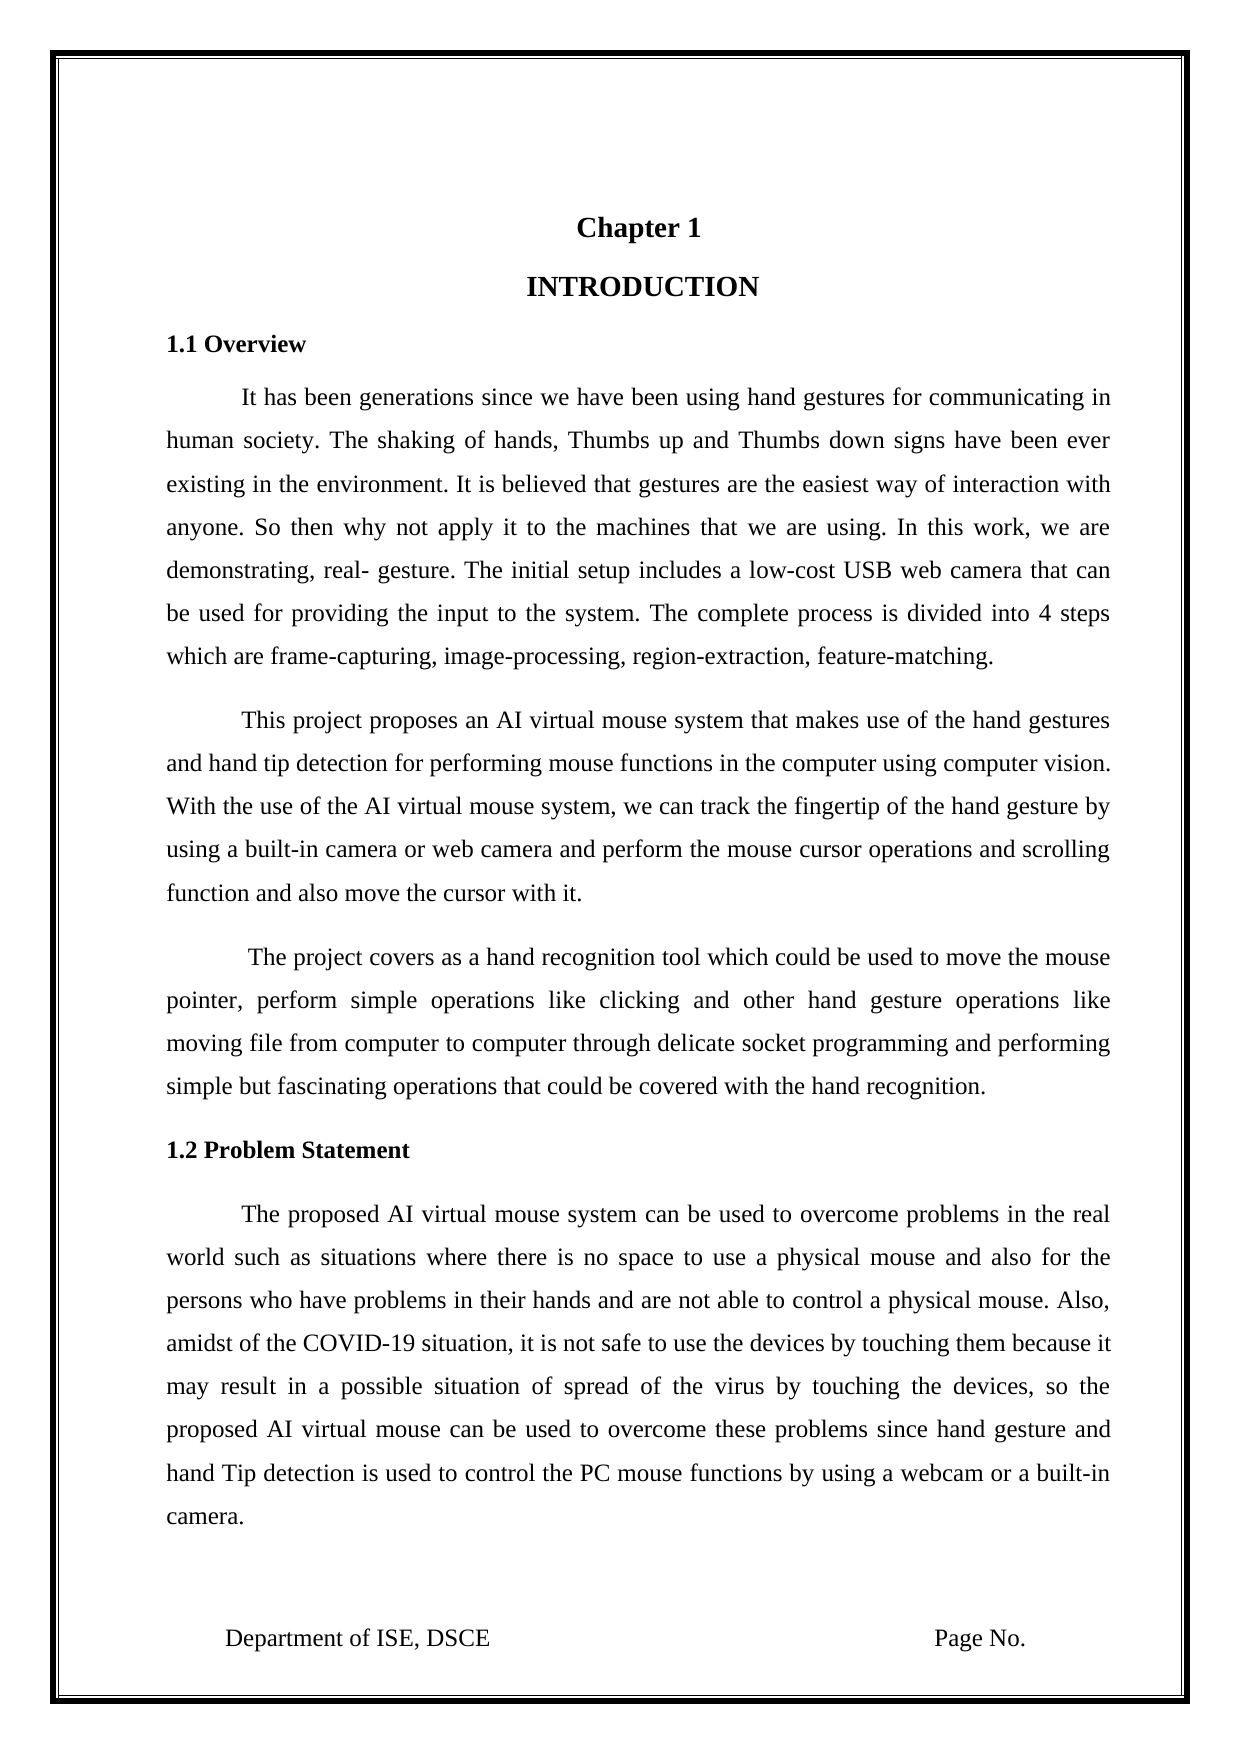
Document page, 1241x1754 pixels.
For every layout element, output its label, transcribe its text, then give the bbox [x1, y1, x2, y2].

text 1.2 Problem Statement [166, 1135, 1112, 1164]
text The project covers as a hand recognition tool which could be used to move the mouse pointer, perform simple operations like clicking and other hand gesture operations like moving file from computer to computer through delicate socket programming and performing simple but fascinating operations that could be covered with the hand recognition. [166, 942, 1112, 1100]
text It has been generations since we have been using hand gestures for communicating in human society. The shaking of hands, Thumbs up and Thumbs down signs have been ever existing in the environment. It is believed that gestures are the easiest way of interaction with anyone. So then why not apply it to the machines that we are using. In this work, we are demonstrating, real- gesture. The initial setup includes a low-cost USB web camera that can be used for providing the input to the system. The complete process is divided into 4 steps which are frame-capturing, image-processing, region-extraction, feature-matching. [166, 382, 1112, 670]
text The proposed AI virtual mouse system can be used to overcome problems in the real world such as situations where there is no space to use a physical mouse and also for the persons who have problems in their hands and are not able to control a physical mouse. Also, amidst of the COVID-19 situation, it is not safe to use the devices by touching them because it may result in a possible situation of spread of the virus by touching the devices, so the proposed AI virtual mouse can be used to overcome these problems since hand gesture and hand Tip detection is used to control the PC mouse functions by using a webcam or a built-in camera. [166, 1199, 1112, 1529]
text This project proposes an AI virtual mouse system that makes use of the hand gestures and hand tip detection for performing mouse functions in the computer using computer vision. With the use of the AI virtual mouse system, we can track the fingertip of the hand gesture by using a built-in camera or web camera and perform the mouse cursor operations and scrolling function and also move the cursor with it. [166, 705, 1112, 906]
list INTRODUCTION [300, 269, 1053, 303]
text Chapter 1 [225, 210, 1053, 243]
text 1.1 Overview [166, 329, 1053, 357]
